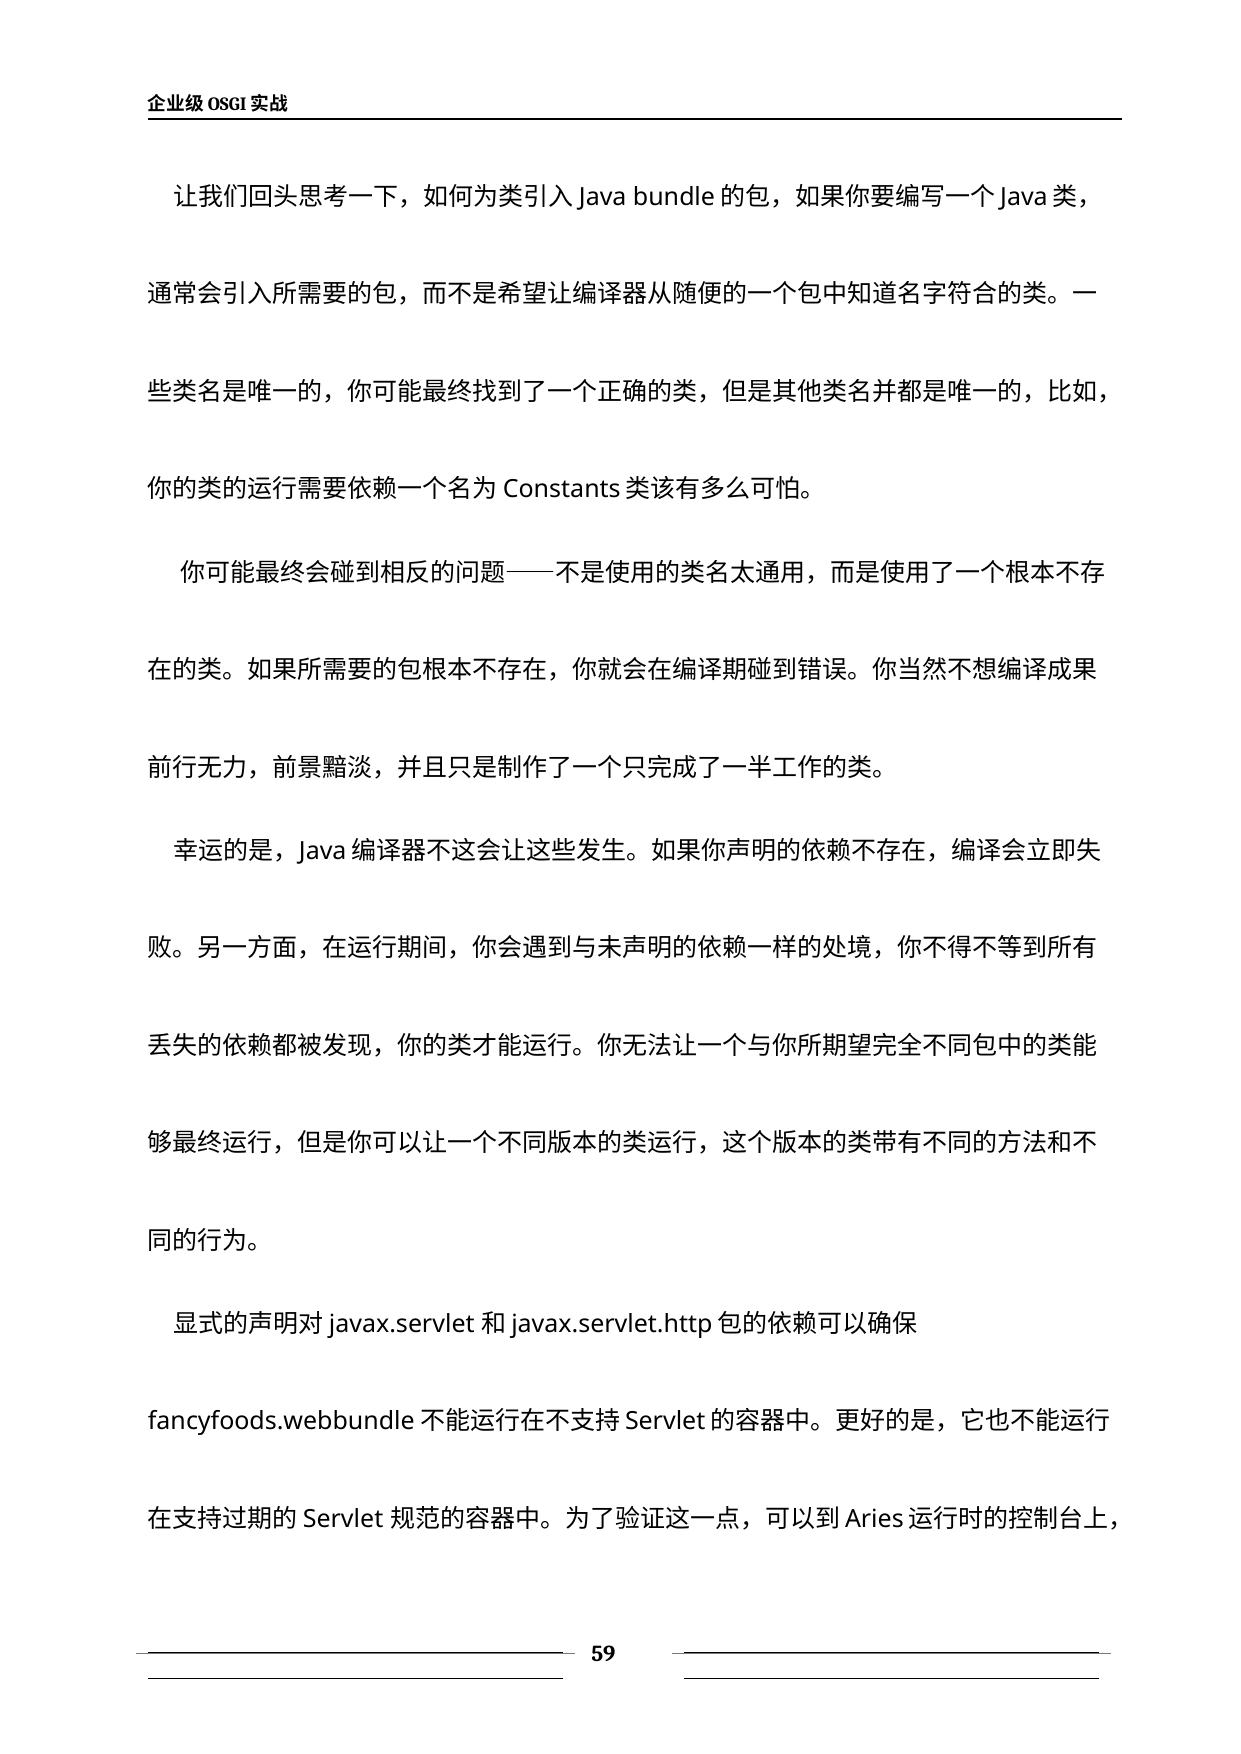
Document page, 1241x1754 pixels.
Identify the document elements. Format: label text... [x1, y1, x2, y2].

text 让我们回头思考一下，如何为类引入Java bundle的包，如果你要编写一个Java类，通常会引入所需要的包，而不是希望让编译器从随便的一个包中知道名字符合的类。一些类名是唯一的，你可能最终找到了一个正确的类，但是其他类名并都是唯一的，比如，你的类的运行需要依赖一个名为Constants类该有多么可怕。 [148, 162, 1122, 519]
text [148, 1289, 1122, 1549]
text 你可能最终会碰到相反的问题——不是使用的类名太通用，而是使用了一个根本不存在的类。如果所需要的包根本不存在，你就会在编译期碰到错误。你当然不想编译成果前行无力，前景黯淡，并且只是制作了一个只完成了一半工作的类。 [148, 538, 1122, 798]
text 幸运的是，Java编译器不这会让这些发生。如果你声明的依赖不存在，编译会立即失败。另一方面，在运行期间，你会遇到与未声明的依赖一样的处境，你不得不等到所有丢失的依赖都被发现，你的类才能运行。你无法让一个与你所期望完全不同包中的类能够最终运行，但是你可以让一个不同版本的类运行，这个版本的类带有不同的方法和不同的行为。 [148, 816, 1122, 1271]
